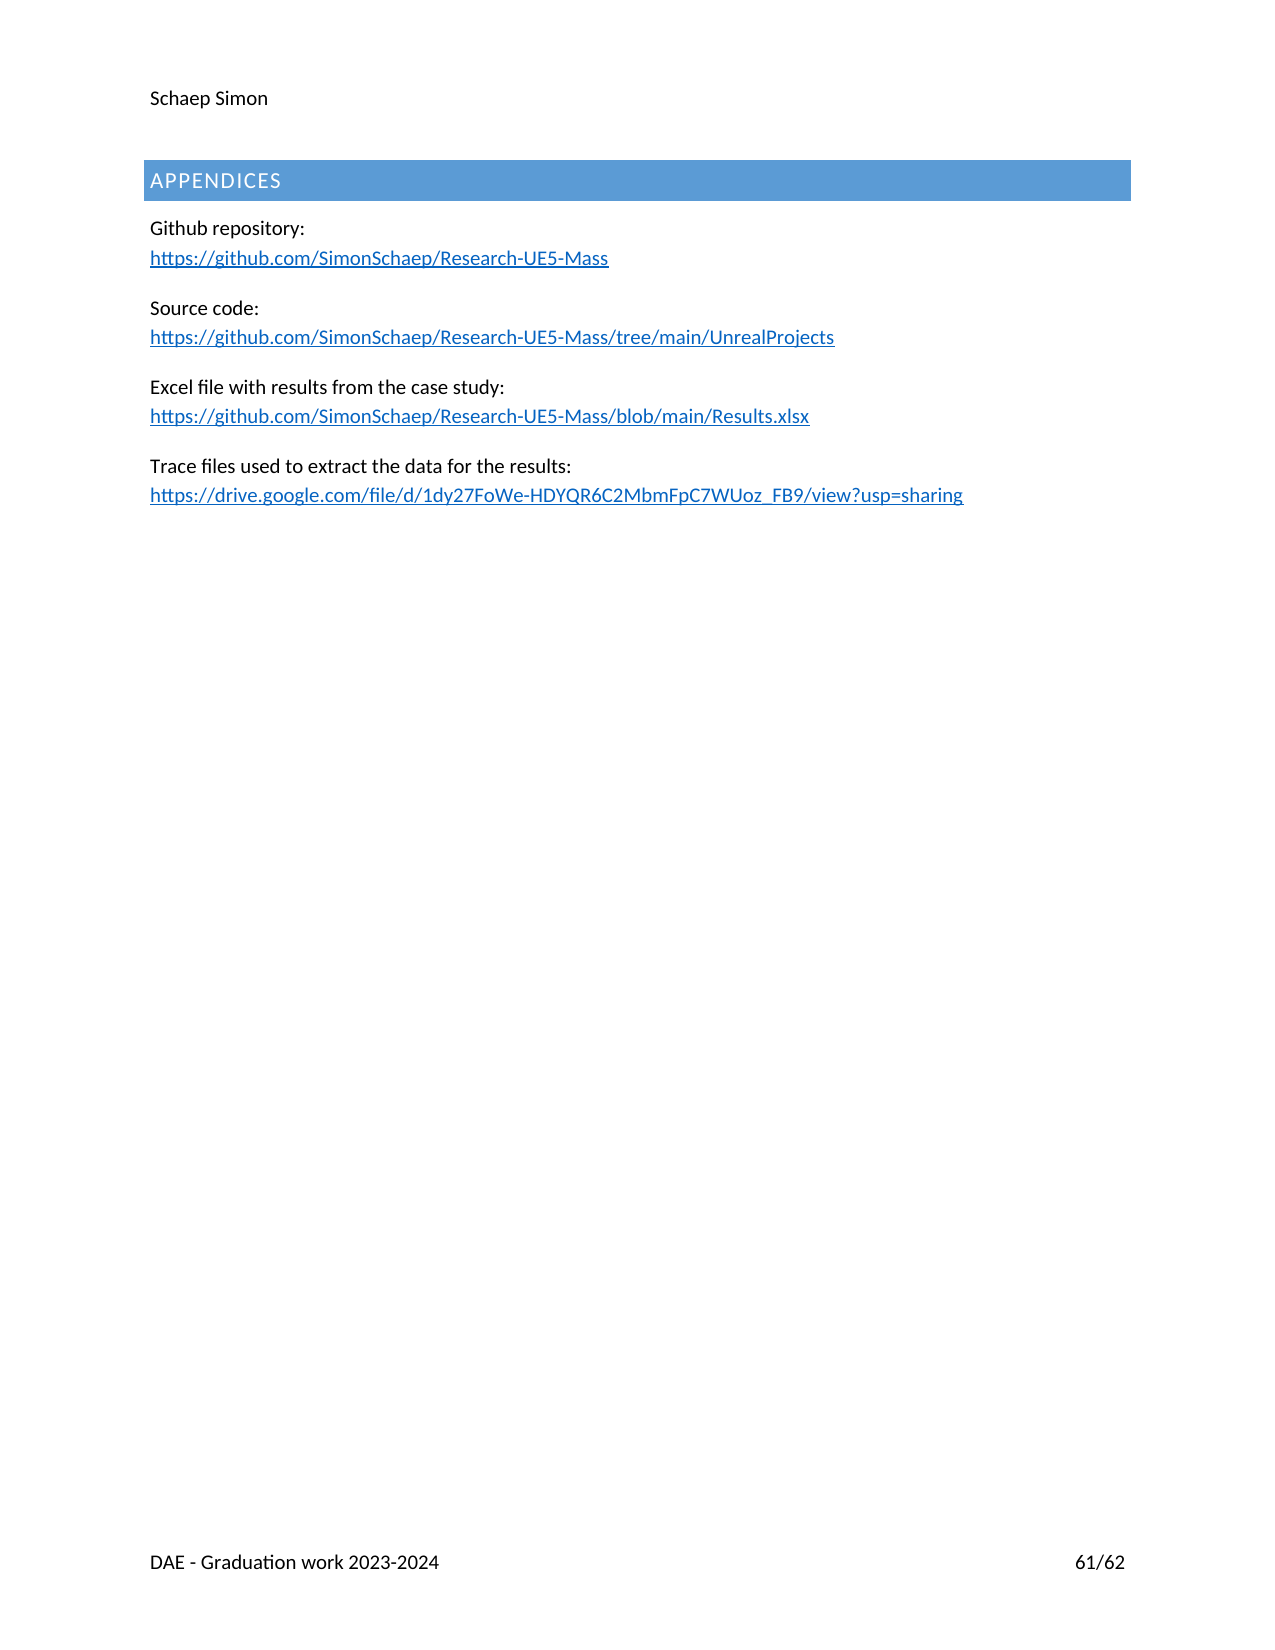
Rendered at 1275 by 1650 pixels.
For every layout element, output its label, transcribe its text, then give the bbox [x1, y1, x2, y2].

subtitle Appendices [150, 167, 1125, 195]
text Github repository: https://github.com/SimonSchaep/Research-UE5-Mass [150, 216, 1125, 270]
text Trace files used to extract the data for the results: https://drive.google.com/file/d/1dy27FoWe-HDYQR6C2MbmFpC7WUoz_FB9/view?usp=sharing [150, 453, 1125, 508]
text Source code: https://github.com/SimonSchaep/Research-UE5-Mass/tree/main/UnrealProjects [150, 295, 1125, 349]
text Excel file with results from the case study: https://github.com/SimonSchaep/Research-UE5-Mass/blob/main/Results.xlsx [150, 374, 1125, 428]
